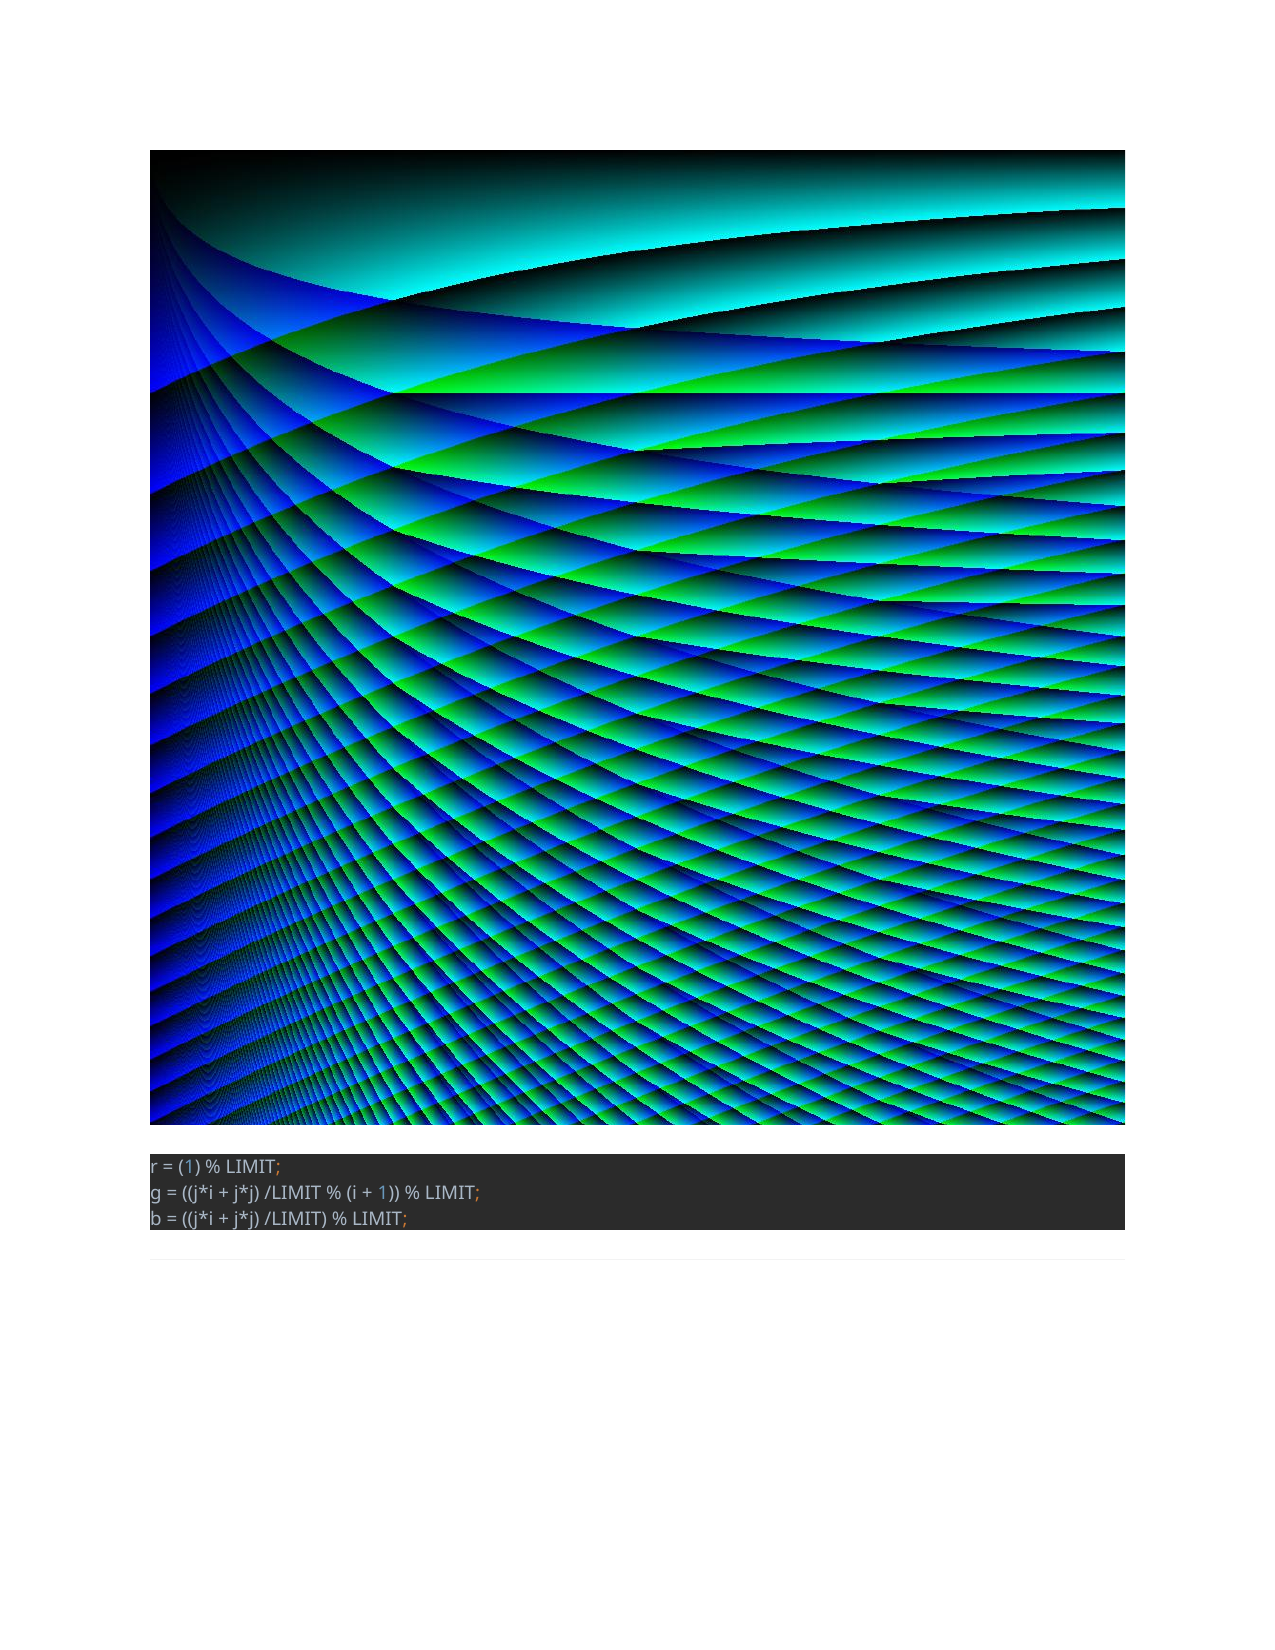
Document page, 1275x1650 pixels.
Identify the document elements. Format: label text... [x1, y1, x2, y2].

text r = (1) % LIMIT; g = ((j*i + j*j) /LIMIT % (i + 1)) % LIMIT; b = ((j*i + j*j) /LIMIT) % LIMIT; [150, 1154, 1125, 1230]
picture [150, 150, 1125, 1125]
